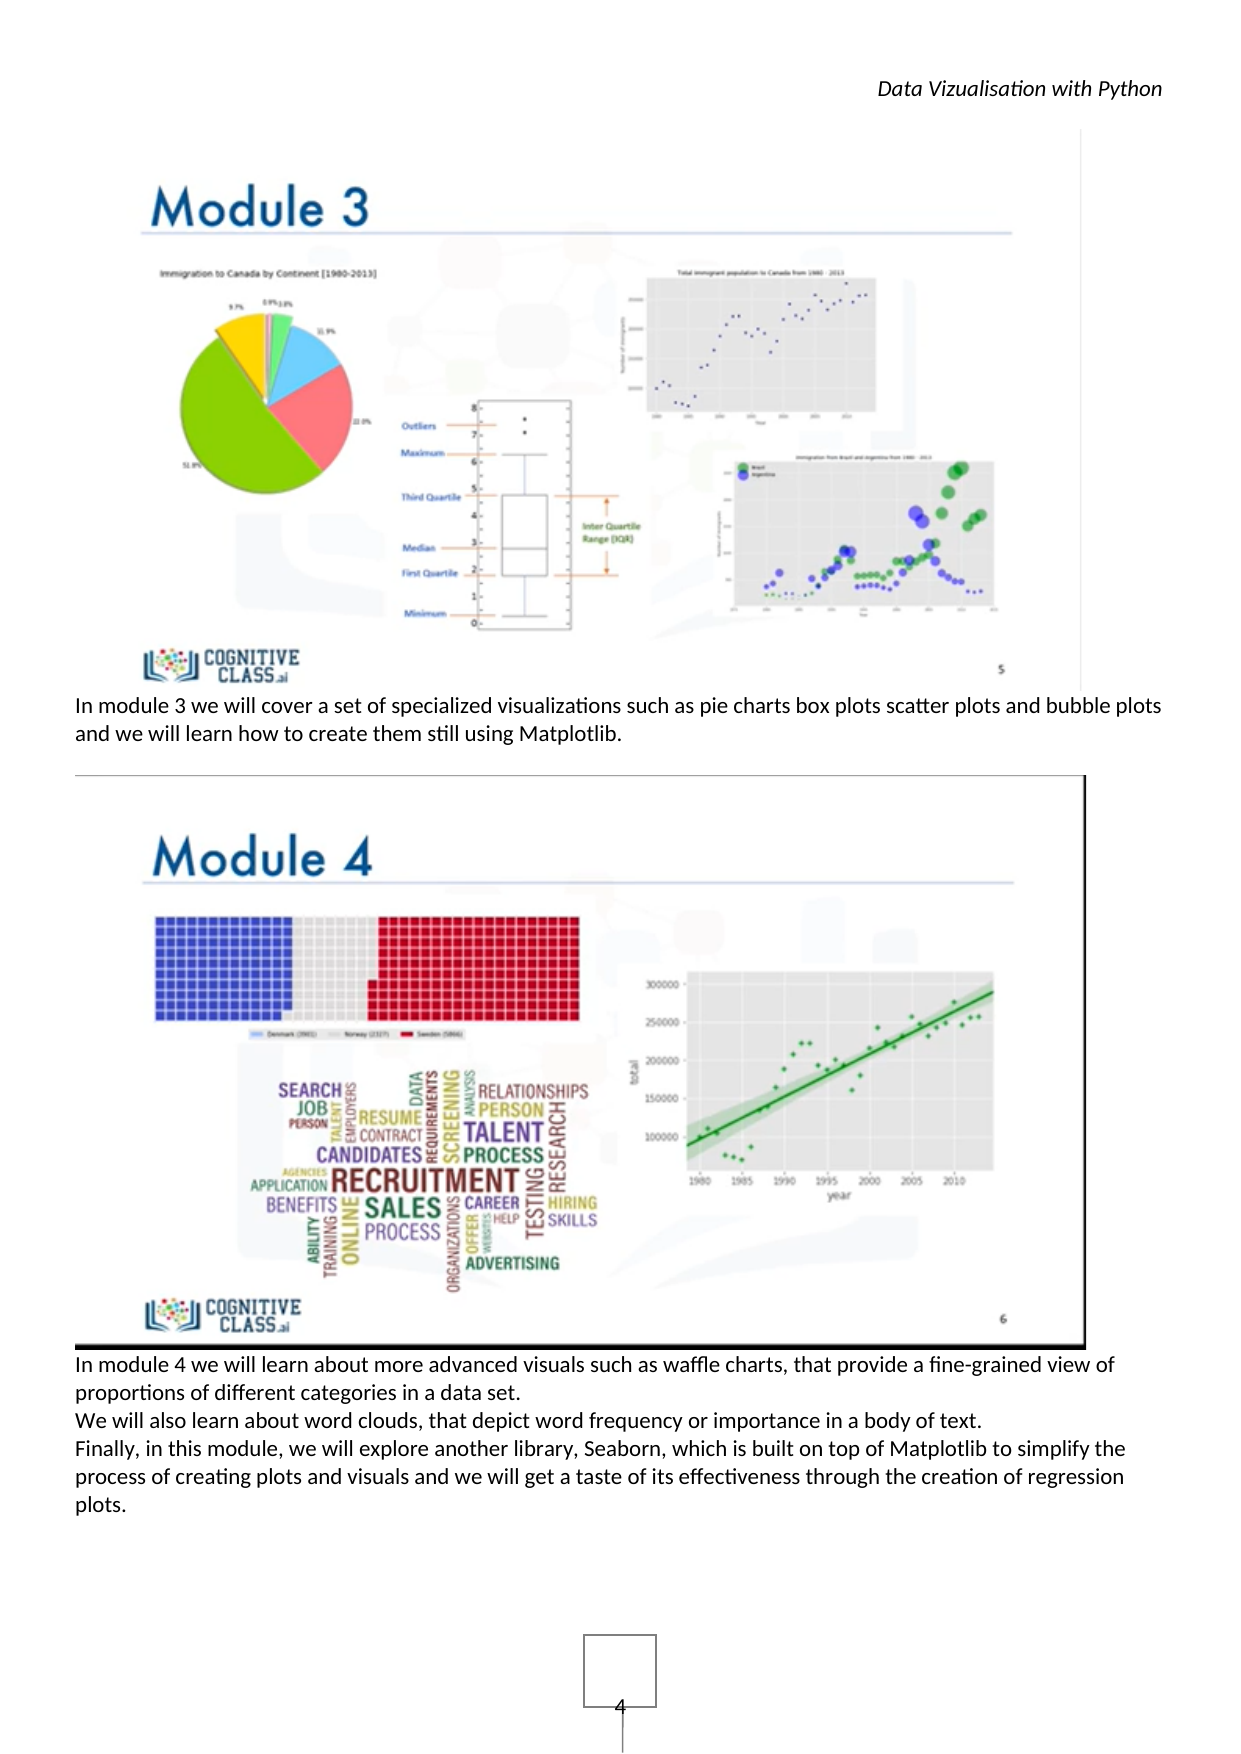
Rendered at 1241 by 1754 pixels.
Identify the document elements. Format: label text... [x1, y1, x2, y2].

picture [75, 775, 1087, 1350]
text Finally, in this module, we will explore another library, Seaborn, which is built on top of Matplotlib to simplify the process of creating plots and visuals and we will get a taste of its effectiveness through the creation of regression plots. [75, 1434, 1165, 1518]
picture [75, 129, 1082, 691]
text We will also learn about word clouds, that depict word frequency or importance in a body of text. [75, 1406, 1165, 1434]
text In module 3 we will cover a set of specialized visualizations such as pie charts box plots scatter plots and bubble plots and we will learn how to create them still using Matplotlib. [75, 691, 1165, 747]
text In module 4 we will learn about more advanced visuals such as waffle charts, that provide a fine-grained view of proportions of different categories in a data set. [75, 1350, 1165, 1406]
